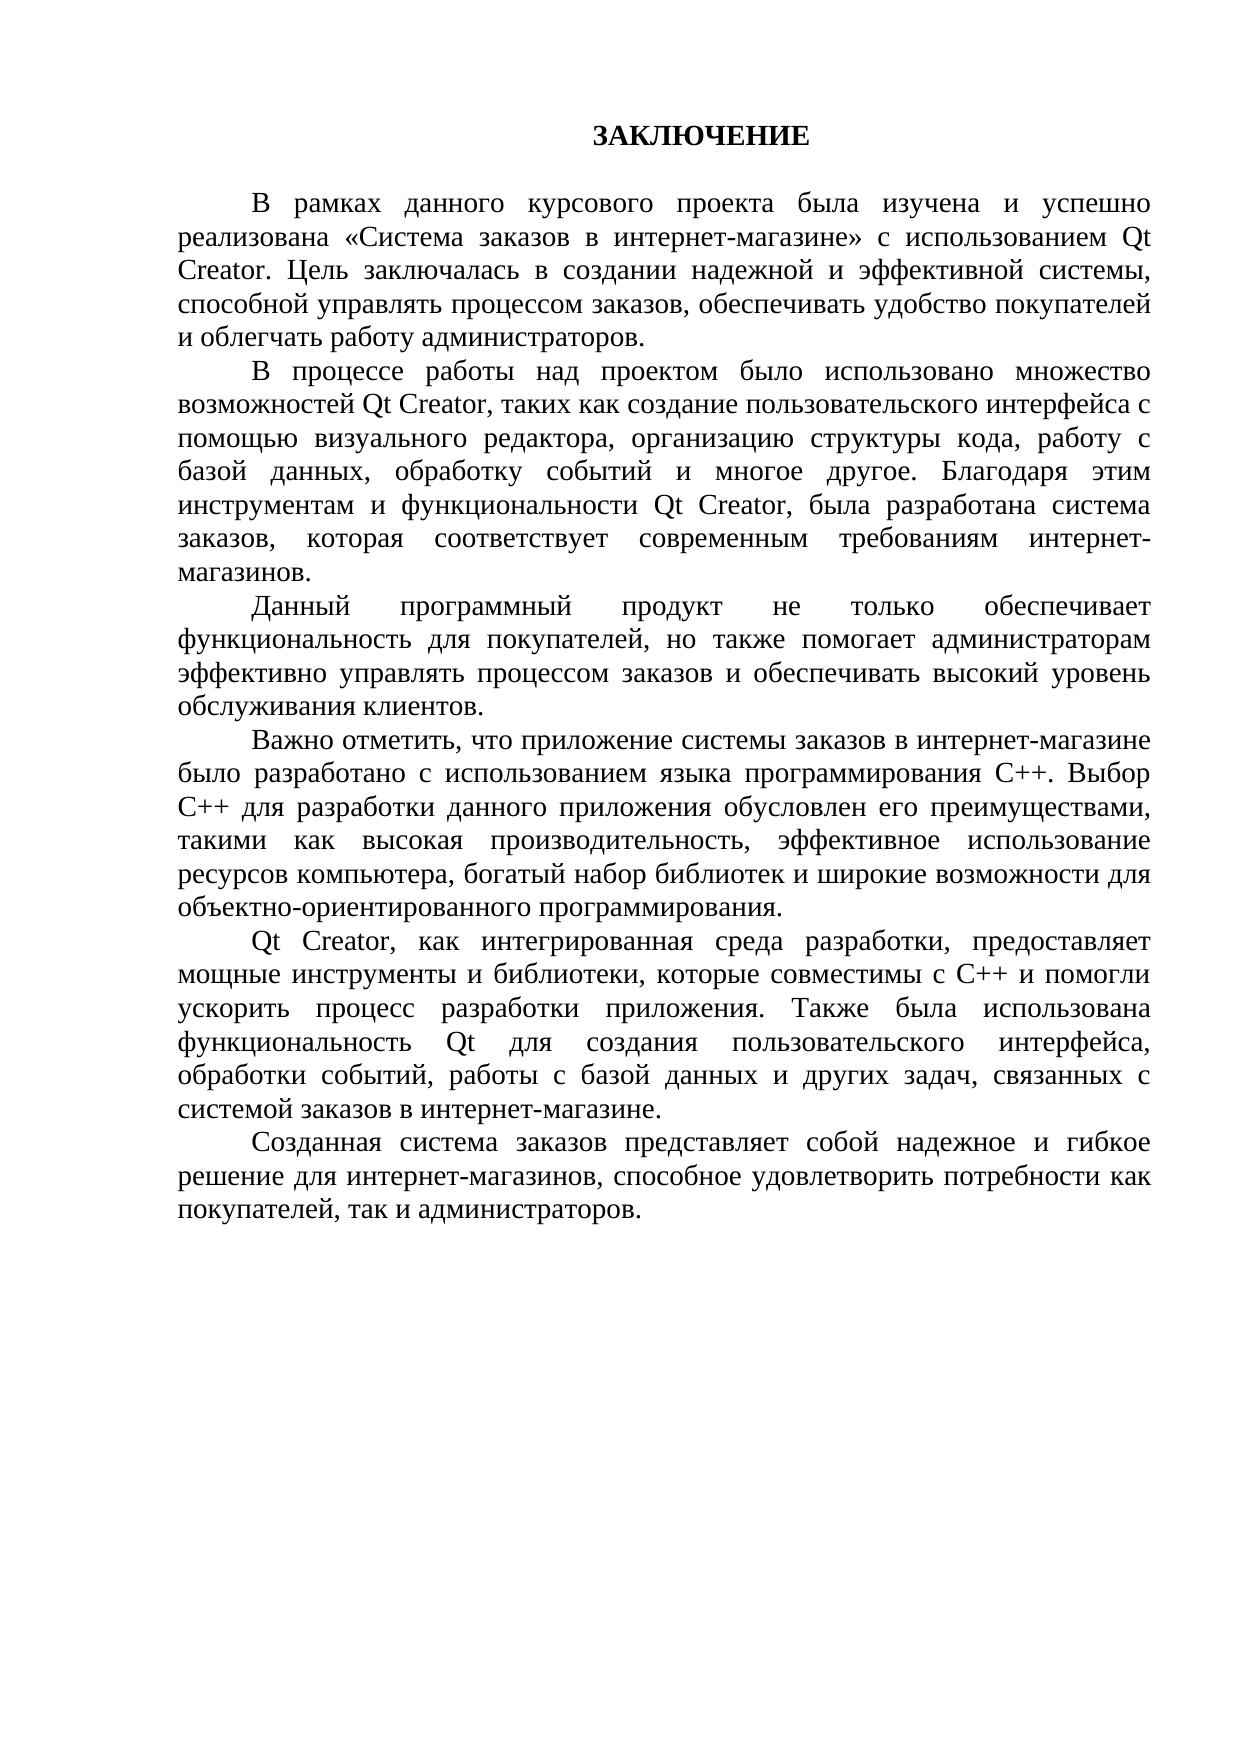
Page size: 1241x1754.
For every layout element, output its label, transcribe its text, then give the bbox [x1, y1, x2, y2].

text ЗАКЛЮЧЕНИЕ [177, 118, 1152, 152]
text Qt Creator, как интегрированная среда разработки, предоставляет мощные инструменты и библиотеки, которые совместимы с C++ и помогли ускорить процесс разработки приложения. Также была использована функциональность Qt для создания пользовательского интерфейса, обработки событий, работы с базой данных и других задач, связанных с системой заказов в интернет-магазине. [177, 923, 1152, 1124]
text В рамках данного курсового проекта была изучена и успешно реализована «Система заказов в интернет-магазине» с использованием Qt Creator. Цель заключалась в создании надежной и эффективной системы, способной управлять процессом заказов, обеспечивать удобство покупателей и облегчать работу администраторов. [177, 185, 1152, 353]
text Данный программный продукт не только обеспечивает функциональность для покупателей, но также помогает администраторам эффективно управлять процессом заказов и обеспечивать высокий уровень обслуживания клиентов. [177, 588, 1152, 722]
text В процессе работы над проектом было использовано множество возможностей Qt Creator, таких как создание пользовательского интерфейса с помощью визуального редактора, организацию структуры кода, работу с базой данных, обработку событий и многое другое. Благодаря этим инструментам и функциональности Qt Creator, была разработана система заказов, которая соответствует современным требованиям интернет-магазинов. [177, 353, 1152, 588]
text Созданная система заказов представляет собой надежное и гибкое решение для интернет-магазинов, способное удовлетворить потребности как покупателей, так и администраторов. [177, 1124, 1152, 1225]
text Важно отметить, что приложение системы заказов в интернет-магазине было разработано с использованием языка программирования C++. Выбор C++ для разработки данного приложения обусловлен его преимуществами, такими как высокая производительность, эффективное использование ресурсов компьютера, богатый набор библиотек и широкие возможности для объектно-ориентированного программирования. [177, 722, 1152, 923]
